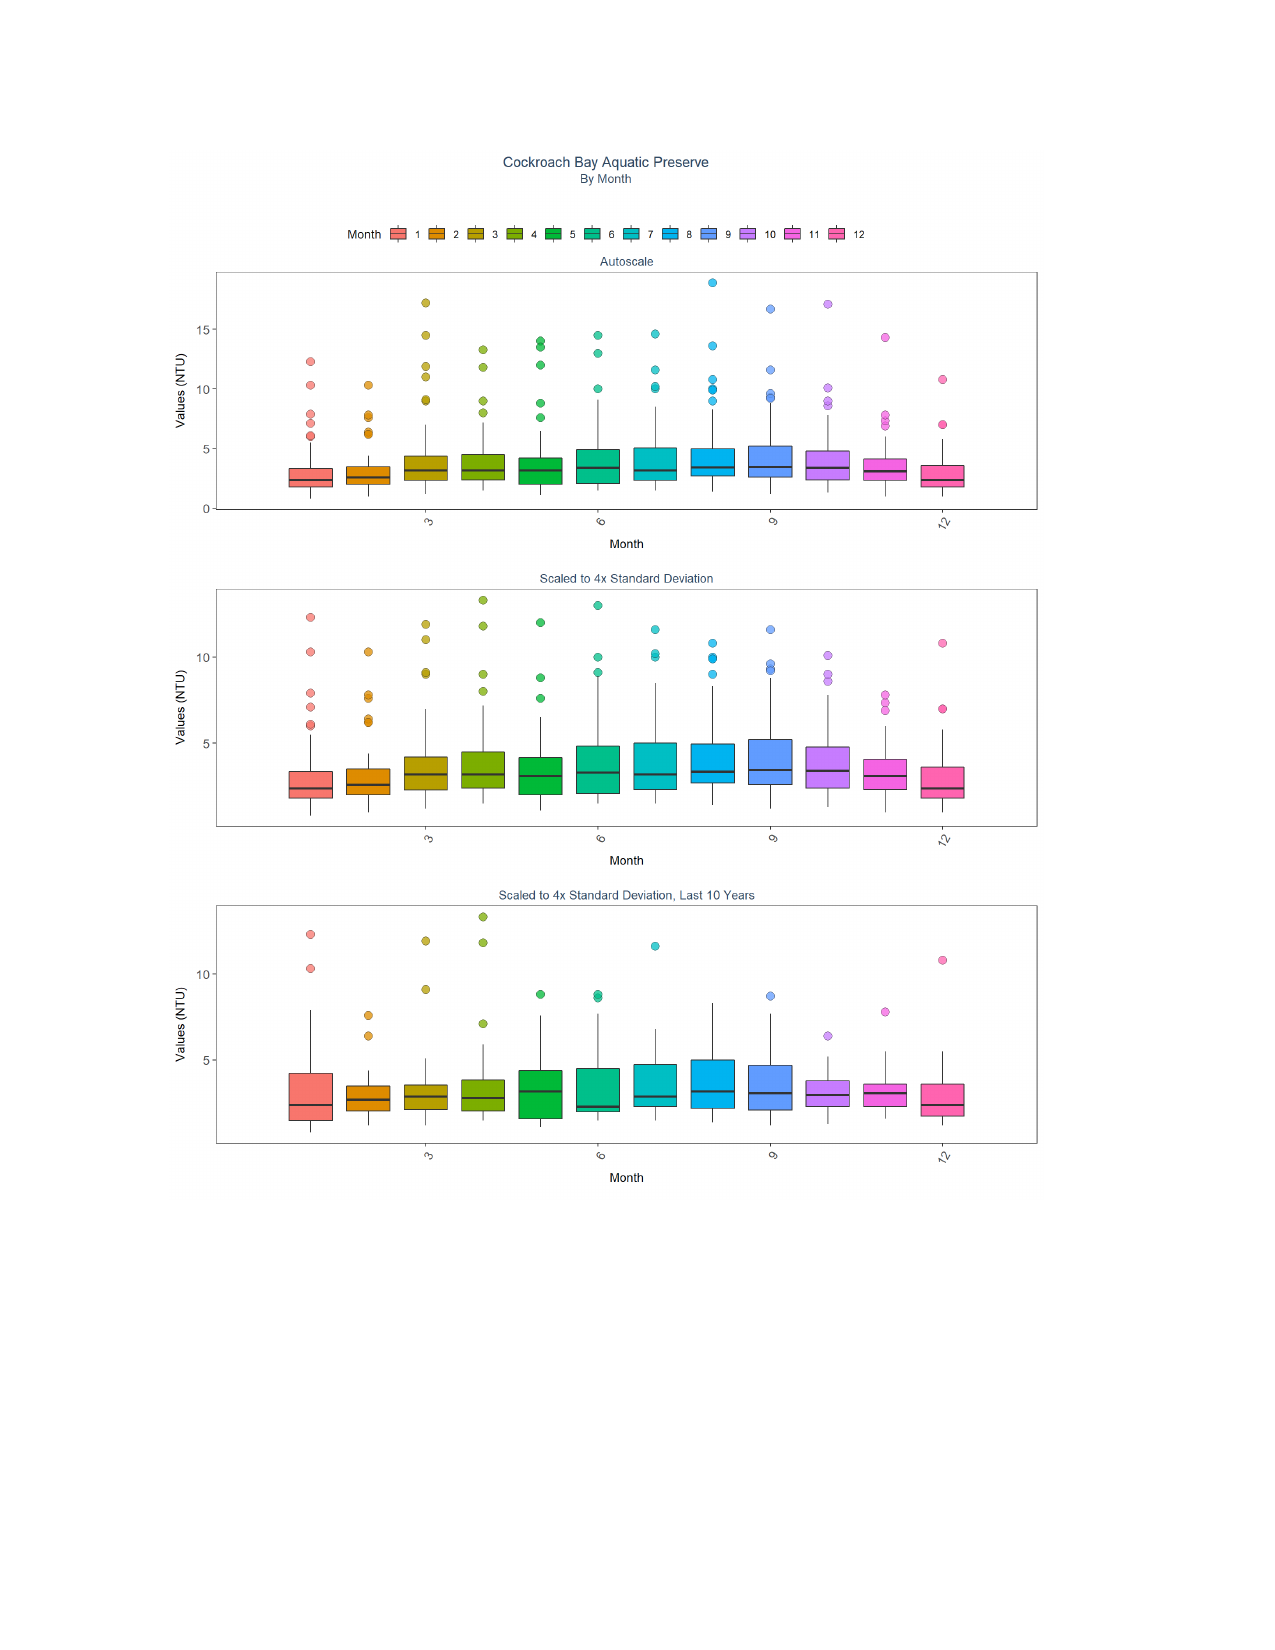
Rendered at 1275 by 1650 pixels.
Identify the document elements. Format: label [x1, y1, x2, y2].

picture [168, 150, 1044, 1200]
